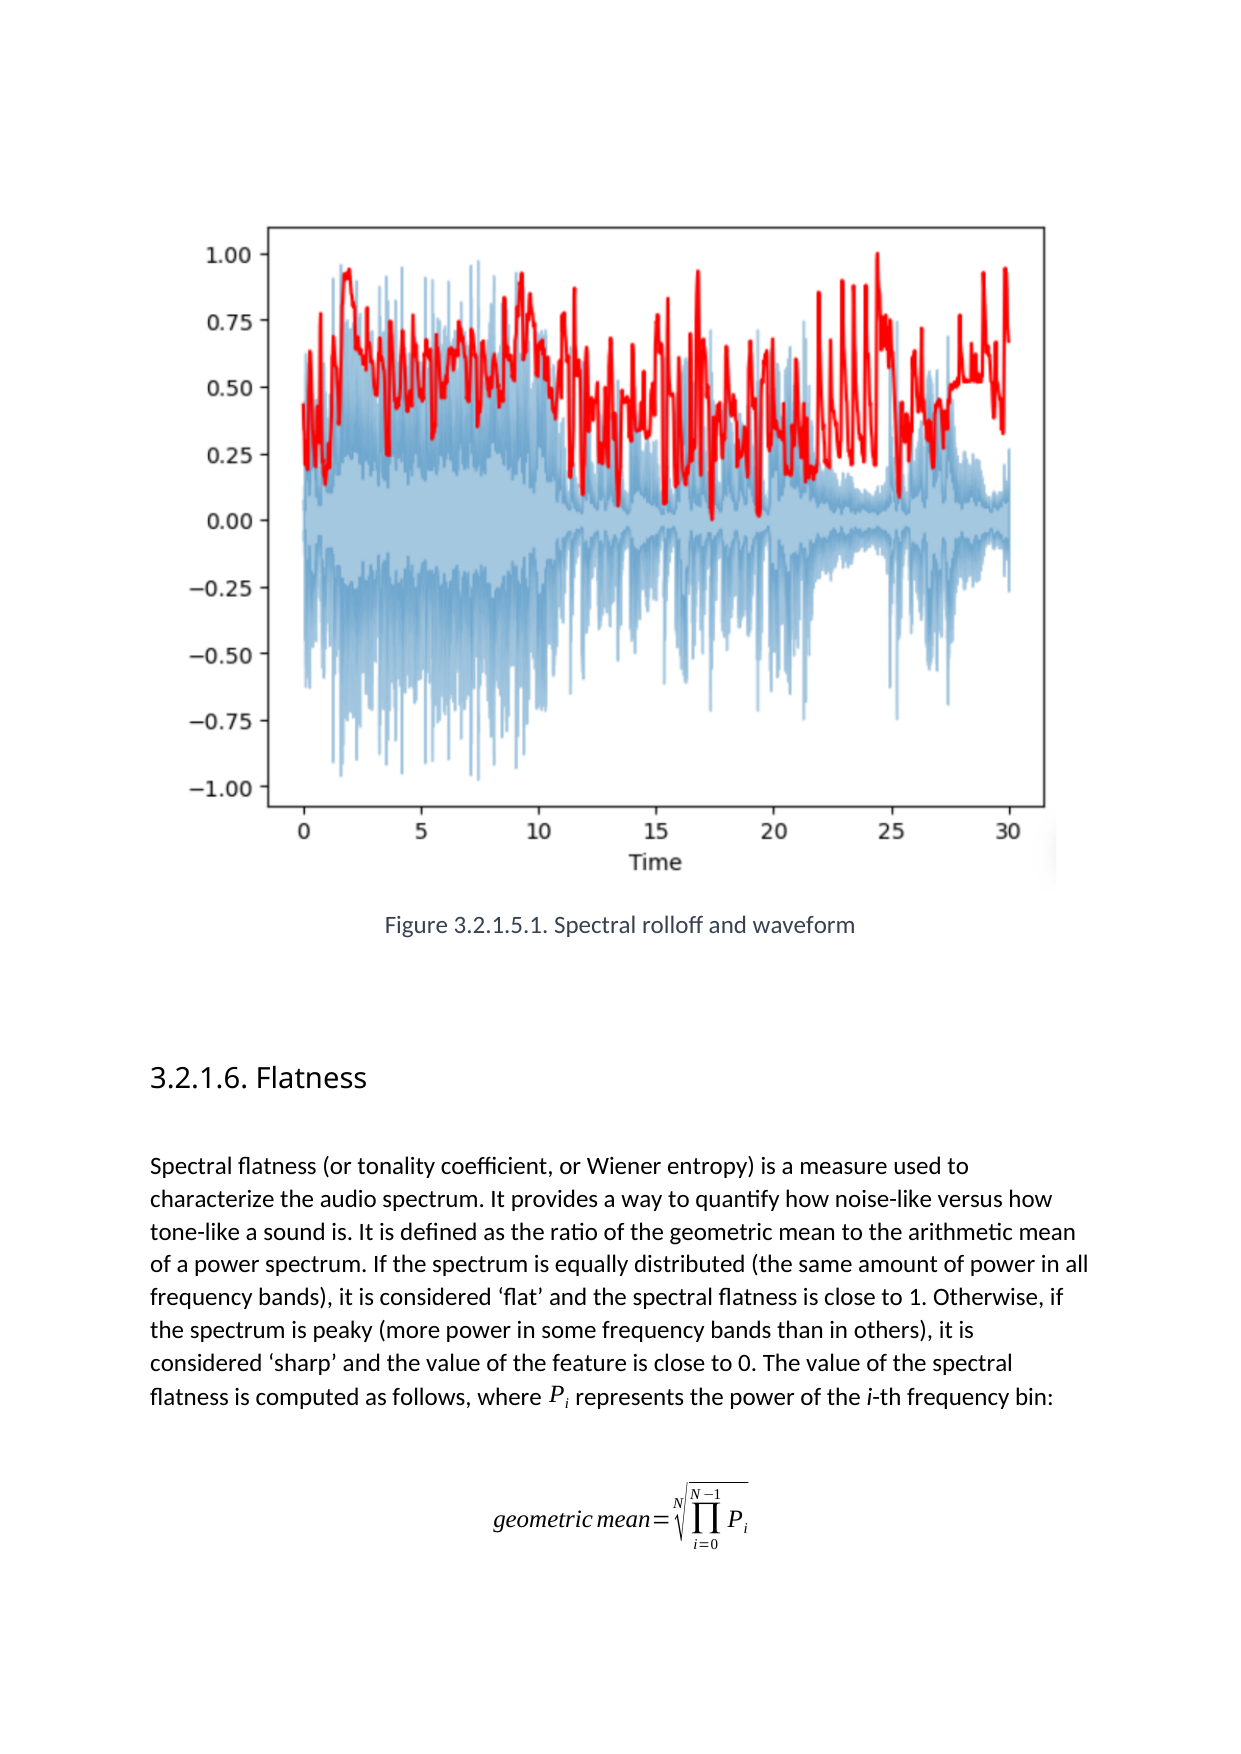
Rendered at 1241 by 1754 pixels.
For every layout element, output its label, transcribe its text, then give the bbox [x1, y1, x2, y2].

picture [183, 217, 1057, 891]
text Spectral flatness (or tonality coefficient, or Wiener entropy) is a measure used to characterize the audio spectrum. It provides a way to quantify how noise-like versus how tone-like a sound is. It is defined as the ratio of the geometric mean to the arithmetic mean of a power spectrum. If the spectrum is equally distributed (the same amount of power in all frequency bands), it is considered ‘flat’ and the spectral flatness is close to 1. Otherwise, if the spectrum is peaky (more power in some frequency bands than in others), it is considered ‘sharp’ and the value of the feature is close to 0. The value of the spectral flatness is computed as follows, where represents the power of the i-th frequency bin: [150, 1150, 1090, 1412]
subtitle 3.2.1.6. Flatness [150, 1057, 1090, 1097]
text Figure 3.2.1.5.1. Spectral rolloff and waveform [150, 910, 1090, 940]
